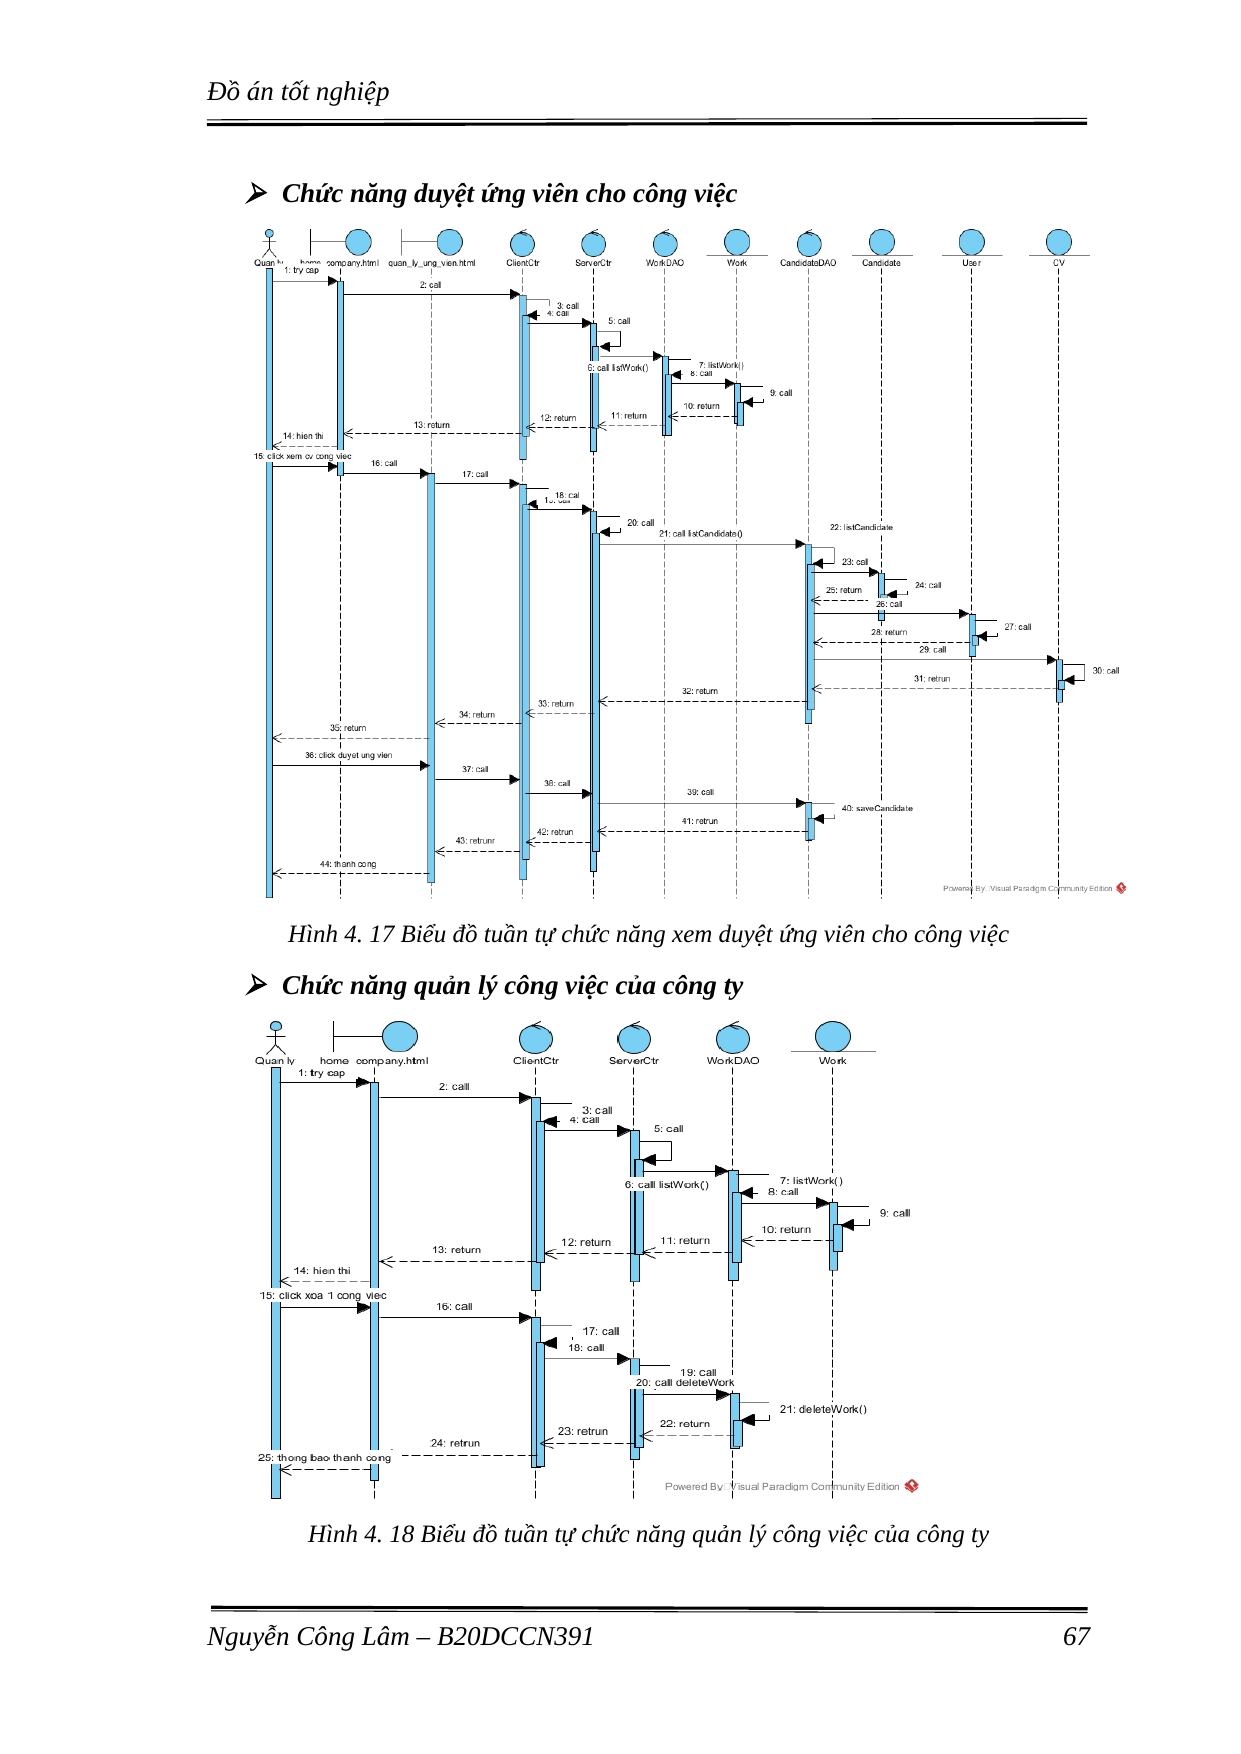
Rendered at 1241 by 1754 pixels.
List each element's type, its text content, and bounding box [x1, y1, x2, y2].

picture [244, 227, 1130, 901]
text Hình 4. Biểu đồ tuần tự chức năng xem duyệt ứng viên cho công việc [207, 919, 1092, 948]
list Chức năng quản lý công việc của công ty [244, 969, 1092, 1000]
picture [244, 1019, 925, 1501]
text Hình 4. Biểu đồ tuần tự chức năng quản lý công việc của công ty [207, 1519, 1092, 1548]
list Chức năng duyệt ứng viên cho công việc [244, 177, 1092, 208]
